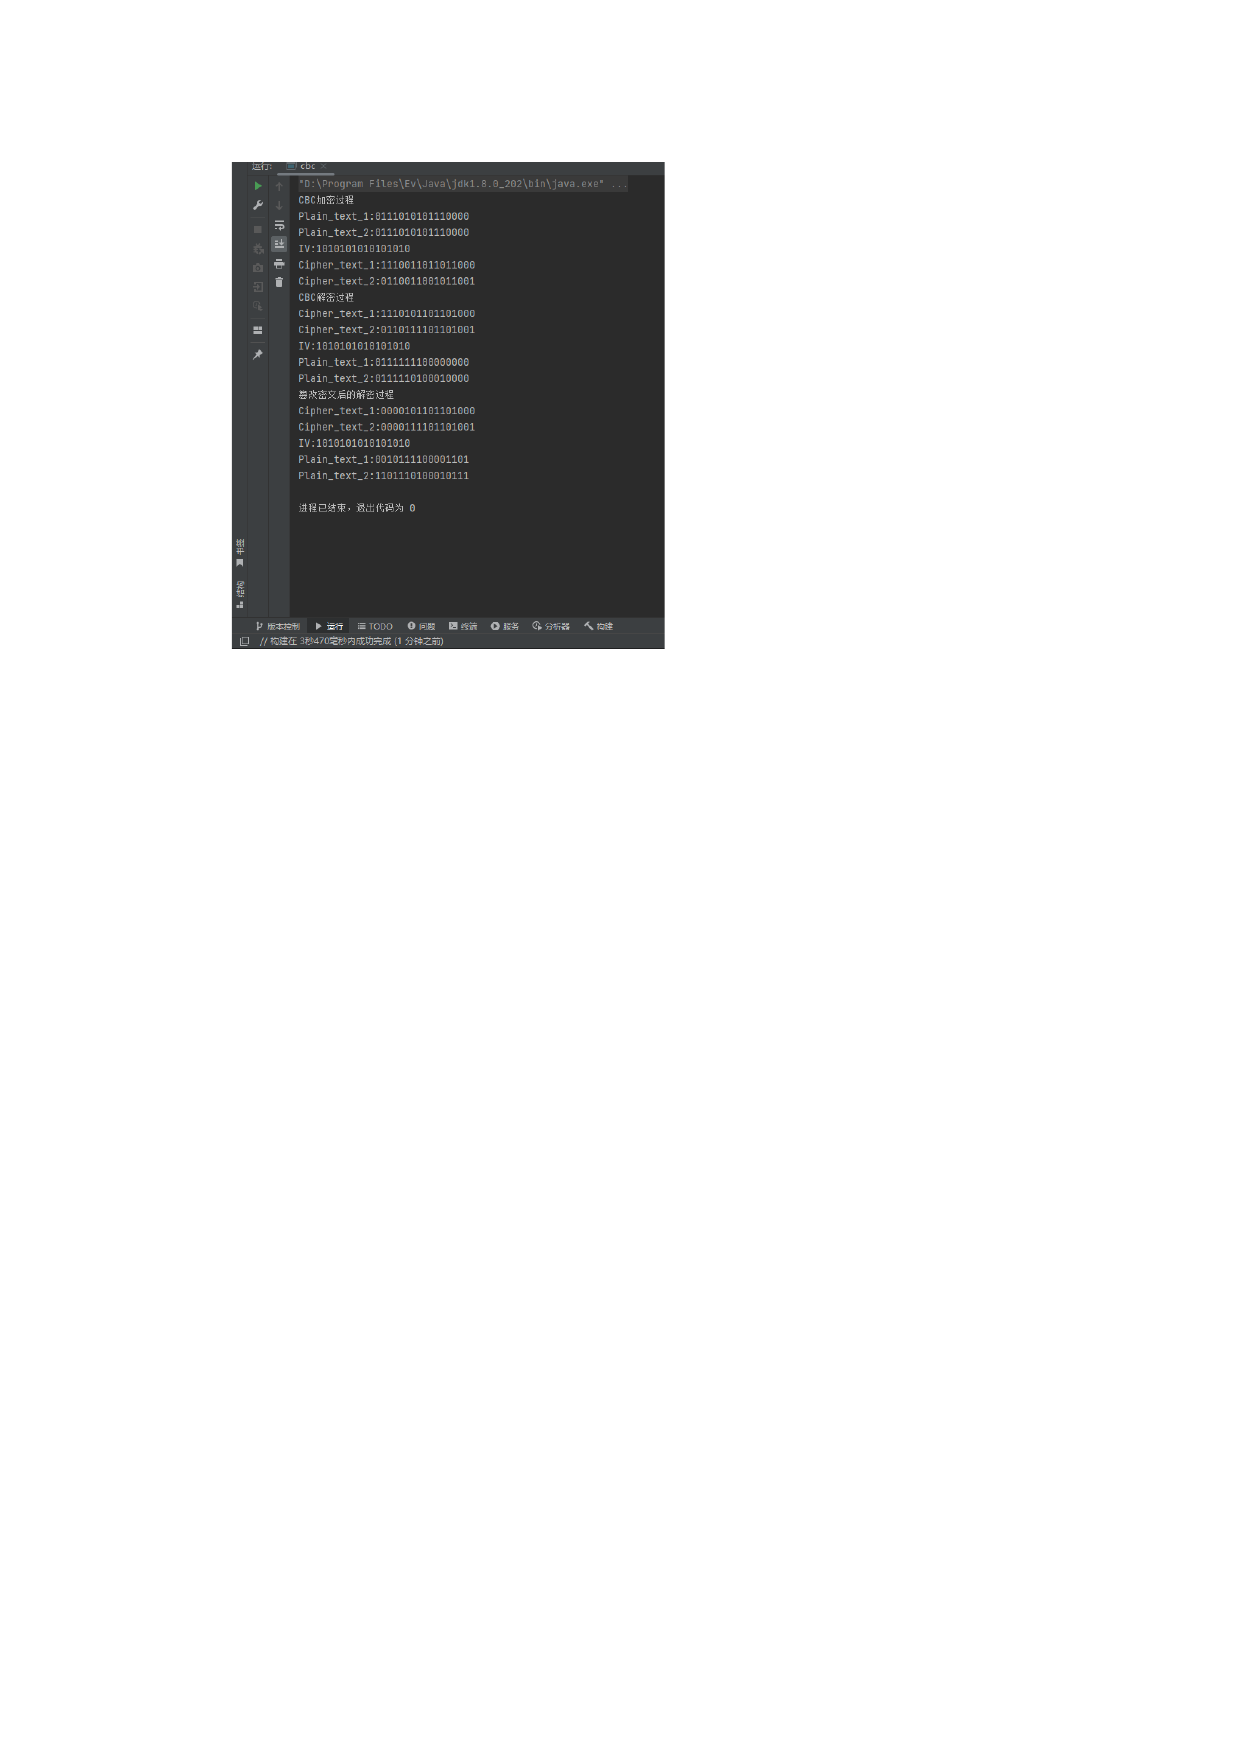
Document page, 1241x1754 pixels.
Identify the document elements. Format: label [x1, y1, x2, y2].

picture [231, 162, 665, 649]
